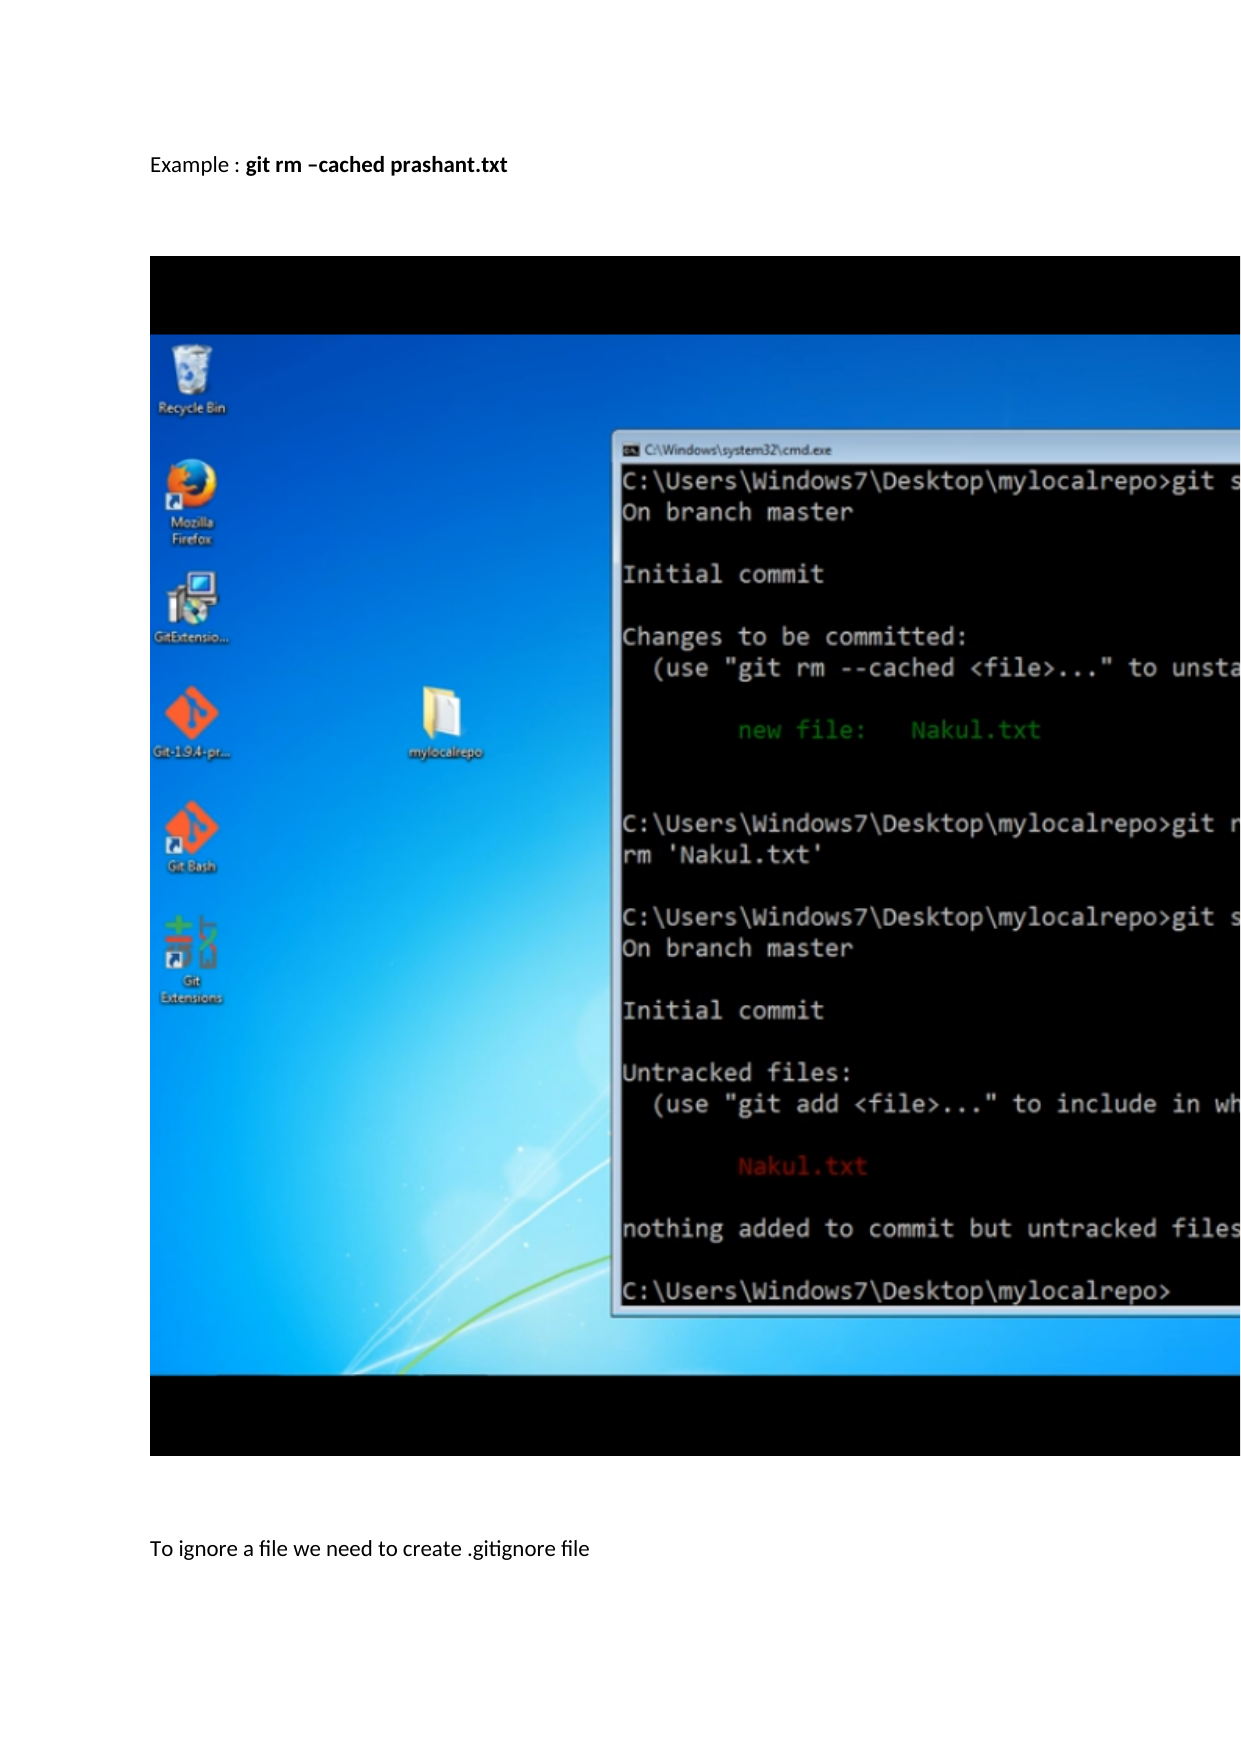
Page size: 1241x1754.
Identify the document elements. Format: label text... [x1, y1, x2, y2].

text To ignore a file we need to create .gitignore file [150, 1534, 1090, 1562]
text Example : git rm –cached prashant.txt [150, 150, 1090, 178]
picture [150, 256, 1241, 1456]
